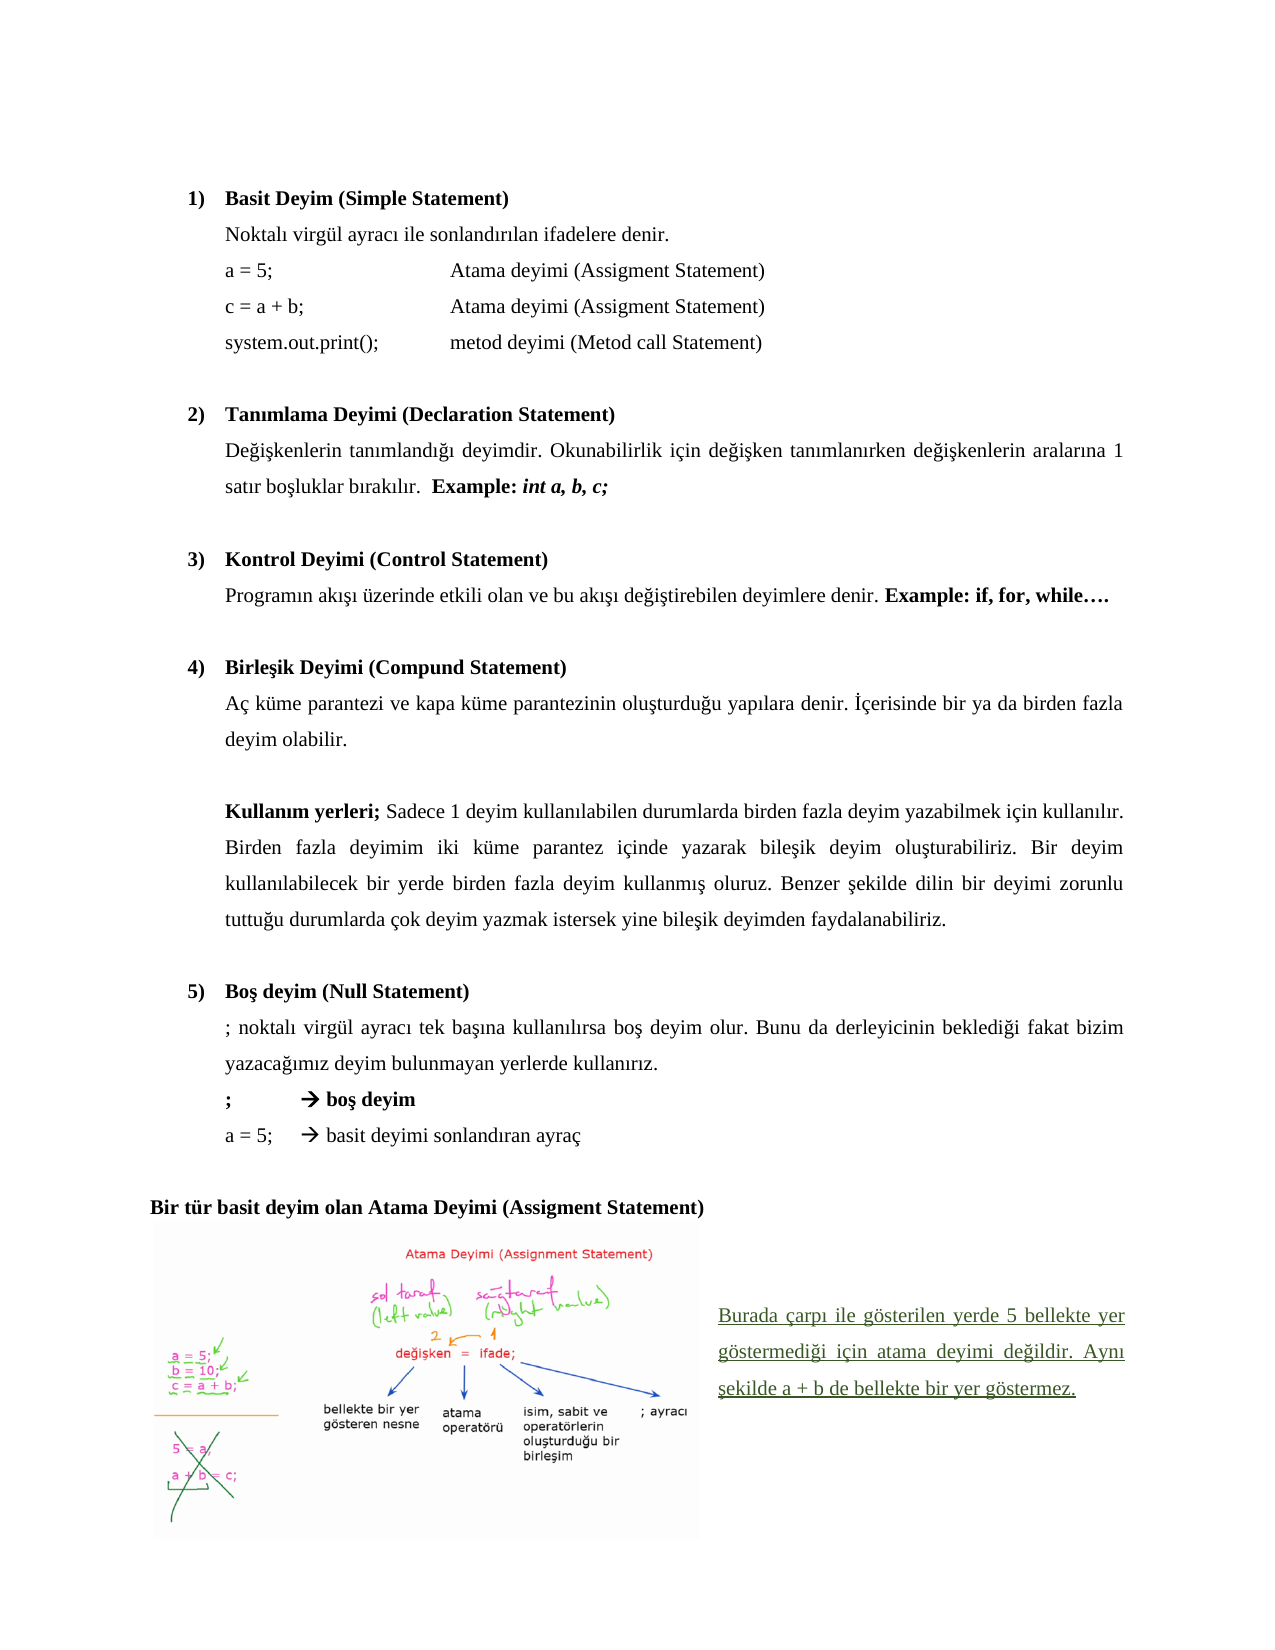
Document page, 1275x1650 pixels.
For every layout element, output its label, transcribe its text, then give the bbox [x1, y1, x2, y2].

list Değişkenlerin tanımlandığı deyimdir. Okunabilirlik için değişken tanımlanırken değişkenlerin aralarına 1 satır boşluklar bırakılır. Example: int a, b, c; [225, 438, 1125, 498]
list ; noktalı virgül ayracı tek başına kullanılırsa boş deyim olur. Bunu da derleyicinin beklediği fakat bizim yazacağımız deyim bulunmayan yerlerde kullanırız. [225, 1015, 1125, 1075]
list Boş deyim (Null Statement) [187, 979, 1125, 1003]
list Kullanım yerleri; Sadece 1 deyim kullanılabilen durumlarda birden fazla deyim yazabilmek için kullanılır. Birden fazla deyimim iki küme parantez içinde yazarak bileşik deyim oluşturabiliriz. Bir deyim kullanılabilecek bir yerde birden fazla deyim kullanmış oluruz. Benzer şekilde dilin bir deyimi zorunlu tuttuğu durumlarda çok deyim yazmak istersek yine bileşik deyimden faydalanabiliriz. [225, 799, 1125, 931]
list c = a + b; Atama deyimi (Assigment Statement) [225, 294, 1125, 318]
list Basit Deyim (Simple Statement) [187, 186, 1125, 210]
list Tanımlama Deyimi (Declaration Statement) [187, 402, 1125, 426]
text Bir tür basit deyim olan Atama Deyimi (Assigment Statement) [150, 1195, 1125, 1219]
list a = 5; Atama deyimi (Assigment Statement) [225, 258, 1125, 282]
list Noktalı virgül ayracı ile sonlandırılan ifadelere denir. [225, 222, 1125, 246]
list Kontrol Deyimi (Control Statement) [187, 546, 1125, 571]
picture [153, 1221, 699, 1539]
list a = 5; basit deyimi sonlandıran ayraç [225, 1123, 1125, 1147]
list ; boş deyim [225, 1087, 1125, 1111]
list Aç küme parantezi ve kapa küme parantezinin oluşturduğu yapılara denir. İçerisinde bir ya da birden fazla deyim olabilir. [225, 691, 1125, 751]
list Birleşik Deyimi (Compund Statement) [187, 654, 1125, 679]
list system.out.print(); metod deyimi (Metod call Statement) [225, 330, 1125, 354]
list Programın akışı üzerinde etkili olan ve bu akışı değiştirebilen deyimlere denir. Example: if, for, while…. [225, 582, 1125, 607]
text Burada çarpı ile gösterilen yerde 5 bellekte yer göstermediği için atama deyimi değildir. Aynı şekilde a + b de bellekte bir yer göstermez. [699, 1303, 1125, 1399]
